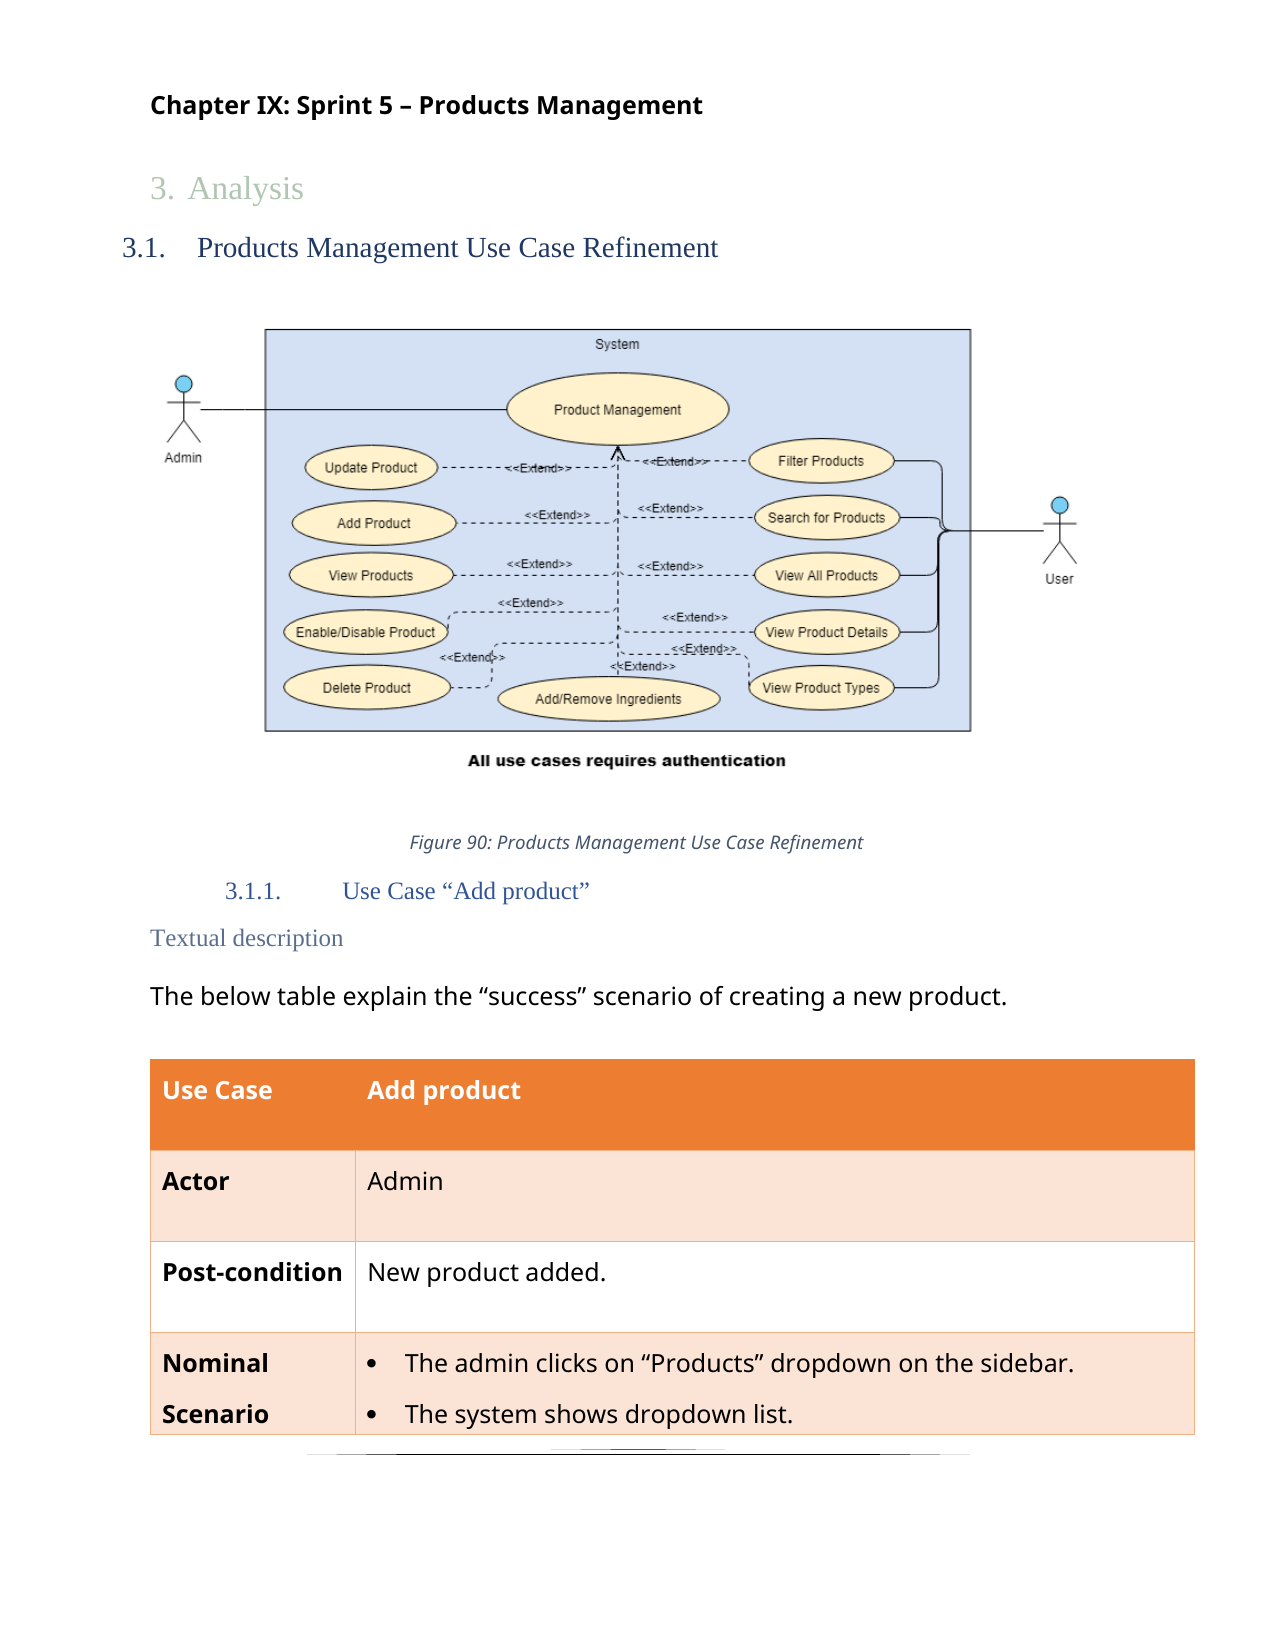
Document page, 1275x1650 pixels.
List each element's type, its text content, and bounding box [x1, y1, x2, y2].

table_cell Nominal Scenario [151, 1333, 355, 1434]
table_cell Admin [356, 1151, 1194, 1241]
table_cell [356, 1333, 1194, 1434]
text The below table explain the “success” scenario of creating a new product. [150, 979, 1125, 1013]
subtitle Products Management Use Case Refinement [122, 230, 1125, 263]
subtitle Use Case “Add product” [225, 876, 1125, 905]
table_cell Actor [151, 1151, 355, 1241]
table_cell Post-condition [151, 1242, 355, 1332]
subtitle Textual description [150, 923, 1125, 952]
subtitle Analysis [150, 168, 1125, 206]
table_header Use Case [151, 1060, 355, 1150]
text Figure 90: Products Management Use Case Refinement [150, 829, 1125, 855]
picture [150, 309, 1086, 784]
table_cell New product added. [356, 1242, 1194, 1332]
table_header Add product [356, 1060, 1194, 1150]
